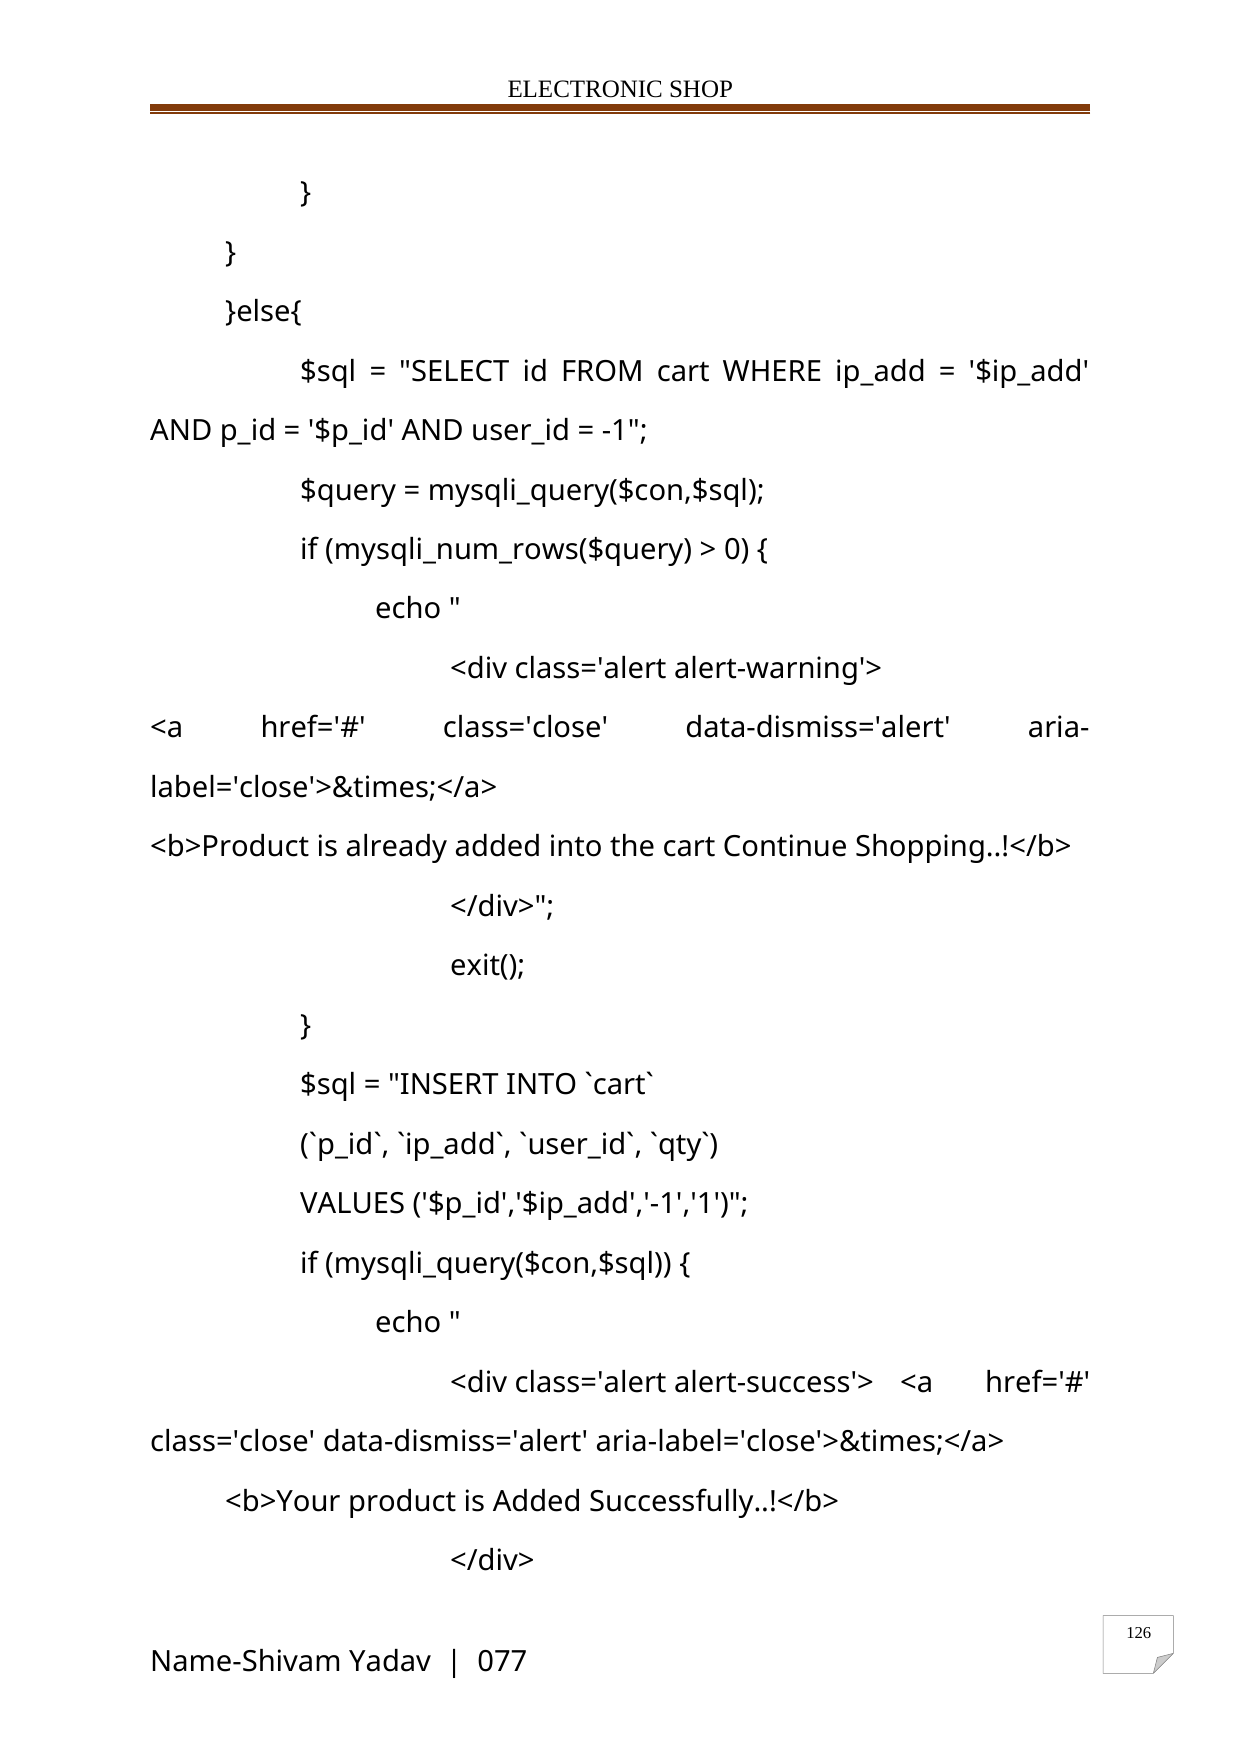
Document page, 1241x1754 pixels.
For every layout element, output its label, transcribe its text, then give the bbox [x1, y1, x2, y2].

text if (mysqli_query($con,$sql)) { [150, 1242, 1090, 1282]
text <a href='#' class='close' data-dismiss='alert' aria-label='close'>&times;</a> [150, 707, 1090, 806]
text <b>Your product is Added Successfully..!</b> [150, 1480, 1090, 1520]
text <b>Product is already added into the cart Continue Shopping..!</b> [150, 826, 1090, 865]
text (`p_id`, `ip_add`, `user_id`, `qty`) [150, 1123, 1090, 1163]
text } [150, 1004, 1090, 1044]
text }else{ [150, 290, 1090, 330]
text </div> [150, 1539, 1090, 1579]
text </div>"; [150, 885, 1090, 925]
text <div class='alert alert-success'> <a href='#' class='close' data-dismiss='alert' aria-label='close'>&times;</a> [150, 1361, 1090, 1460]
text $sql = "SELECT id FROM cart WHERE ip_add = '$ip_add' AND p_id = '$p_id' AND user_id = -1"; [150, 350, 1090, 449]
text if (mysqli_num_rows($query) > 0) { [150, 528, 1090, 568]
text } [150, 231, 1090, 271]
text echo " [150, 588, 1090, 627]
text } [150, 171, 1090, 211]
text echo " [150, 1302, 1090, 1341]
text <div class='alert alert-warning'> [150, 647, 1090, 687]
text exit(); [150, 945, 1090, 984]
text $query = mysqli_query($con,$sql); [150, 469, 1090, 508]
text VALUES ('$p_id','$ip_add','-1','1')"; [150, 1183, 1090, 1222]
text $sql = "INSERT INTO `cart` [150, 1064, 1090, 1103]
